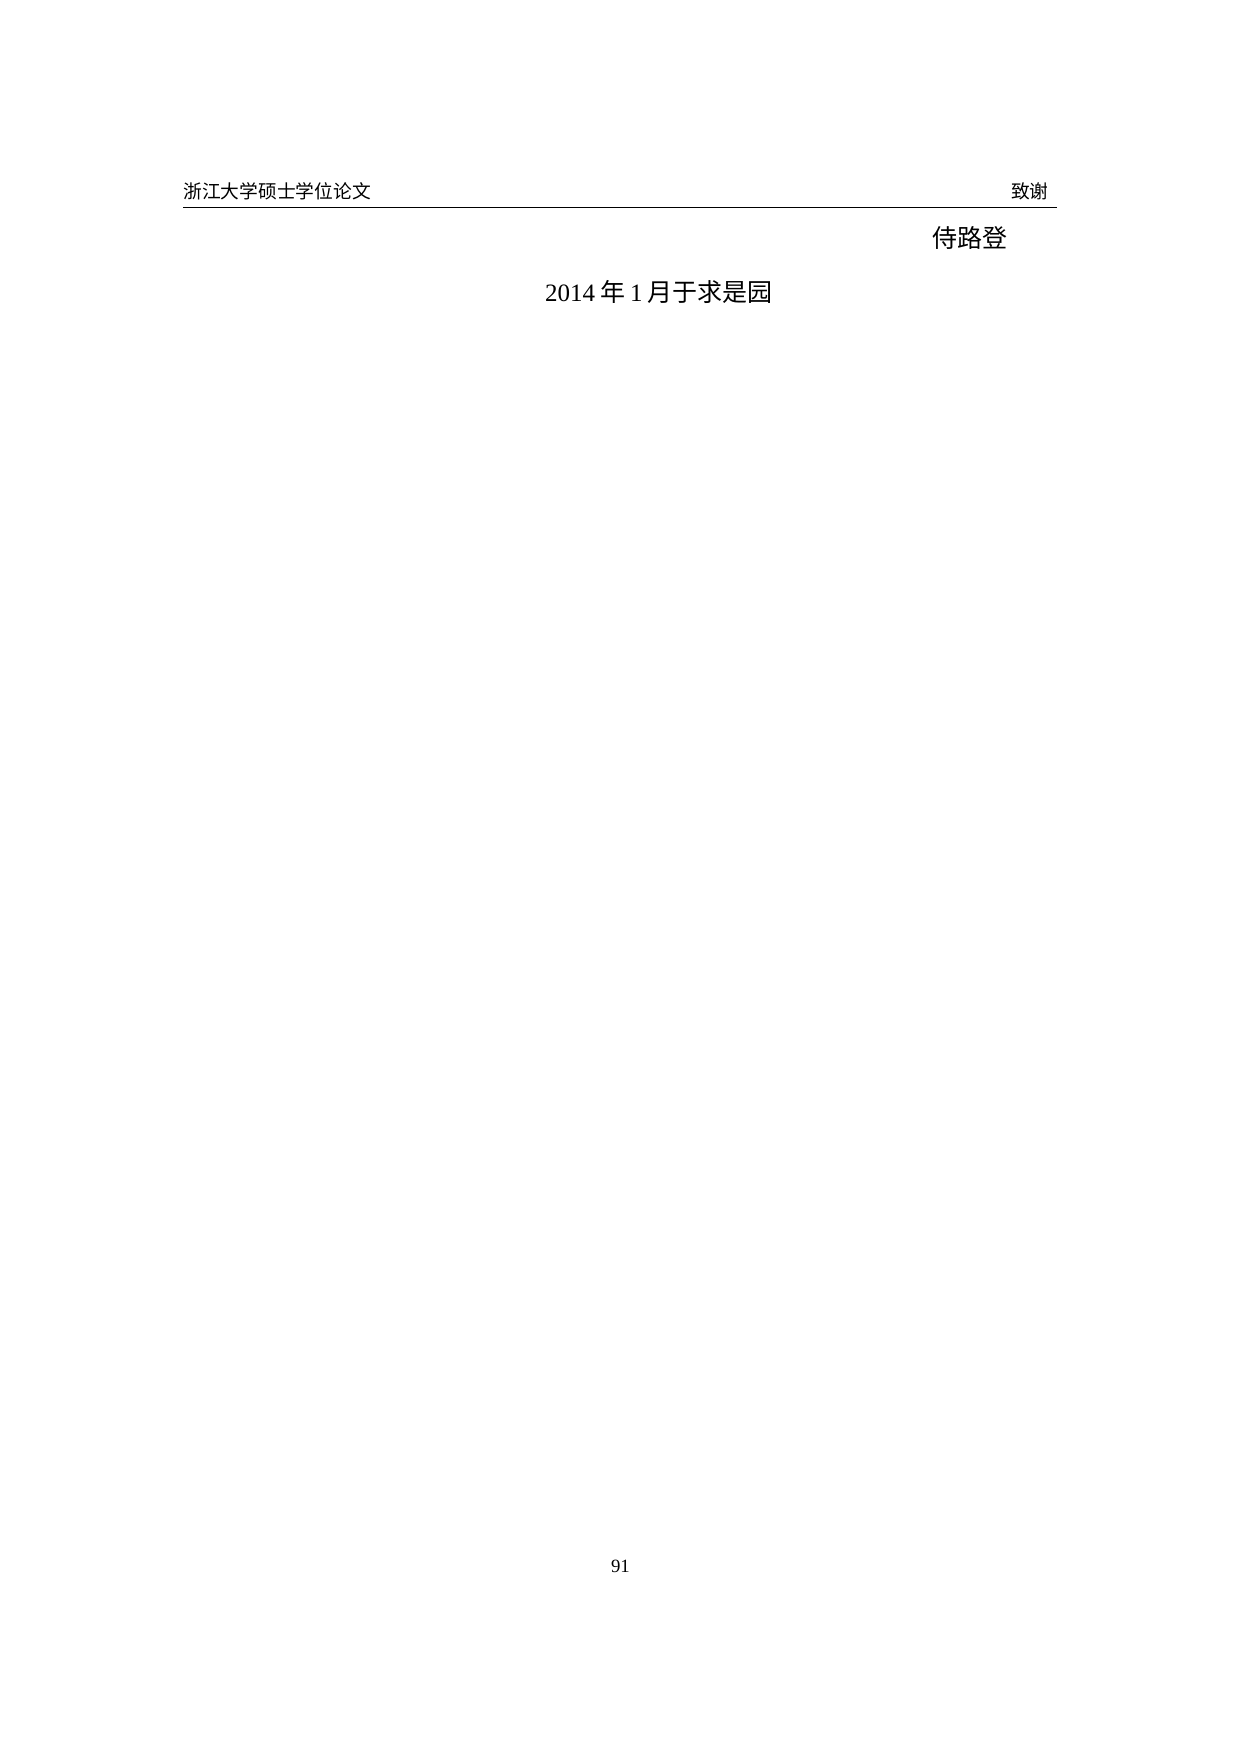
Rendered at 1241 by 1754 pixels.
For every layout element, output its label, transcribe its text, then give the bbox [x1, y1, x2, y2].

text 2014年1月于求是园 [183, 273, 1057, 309]
text 侍路登 [183, 218, 1007, 255]
